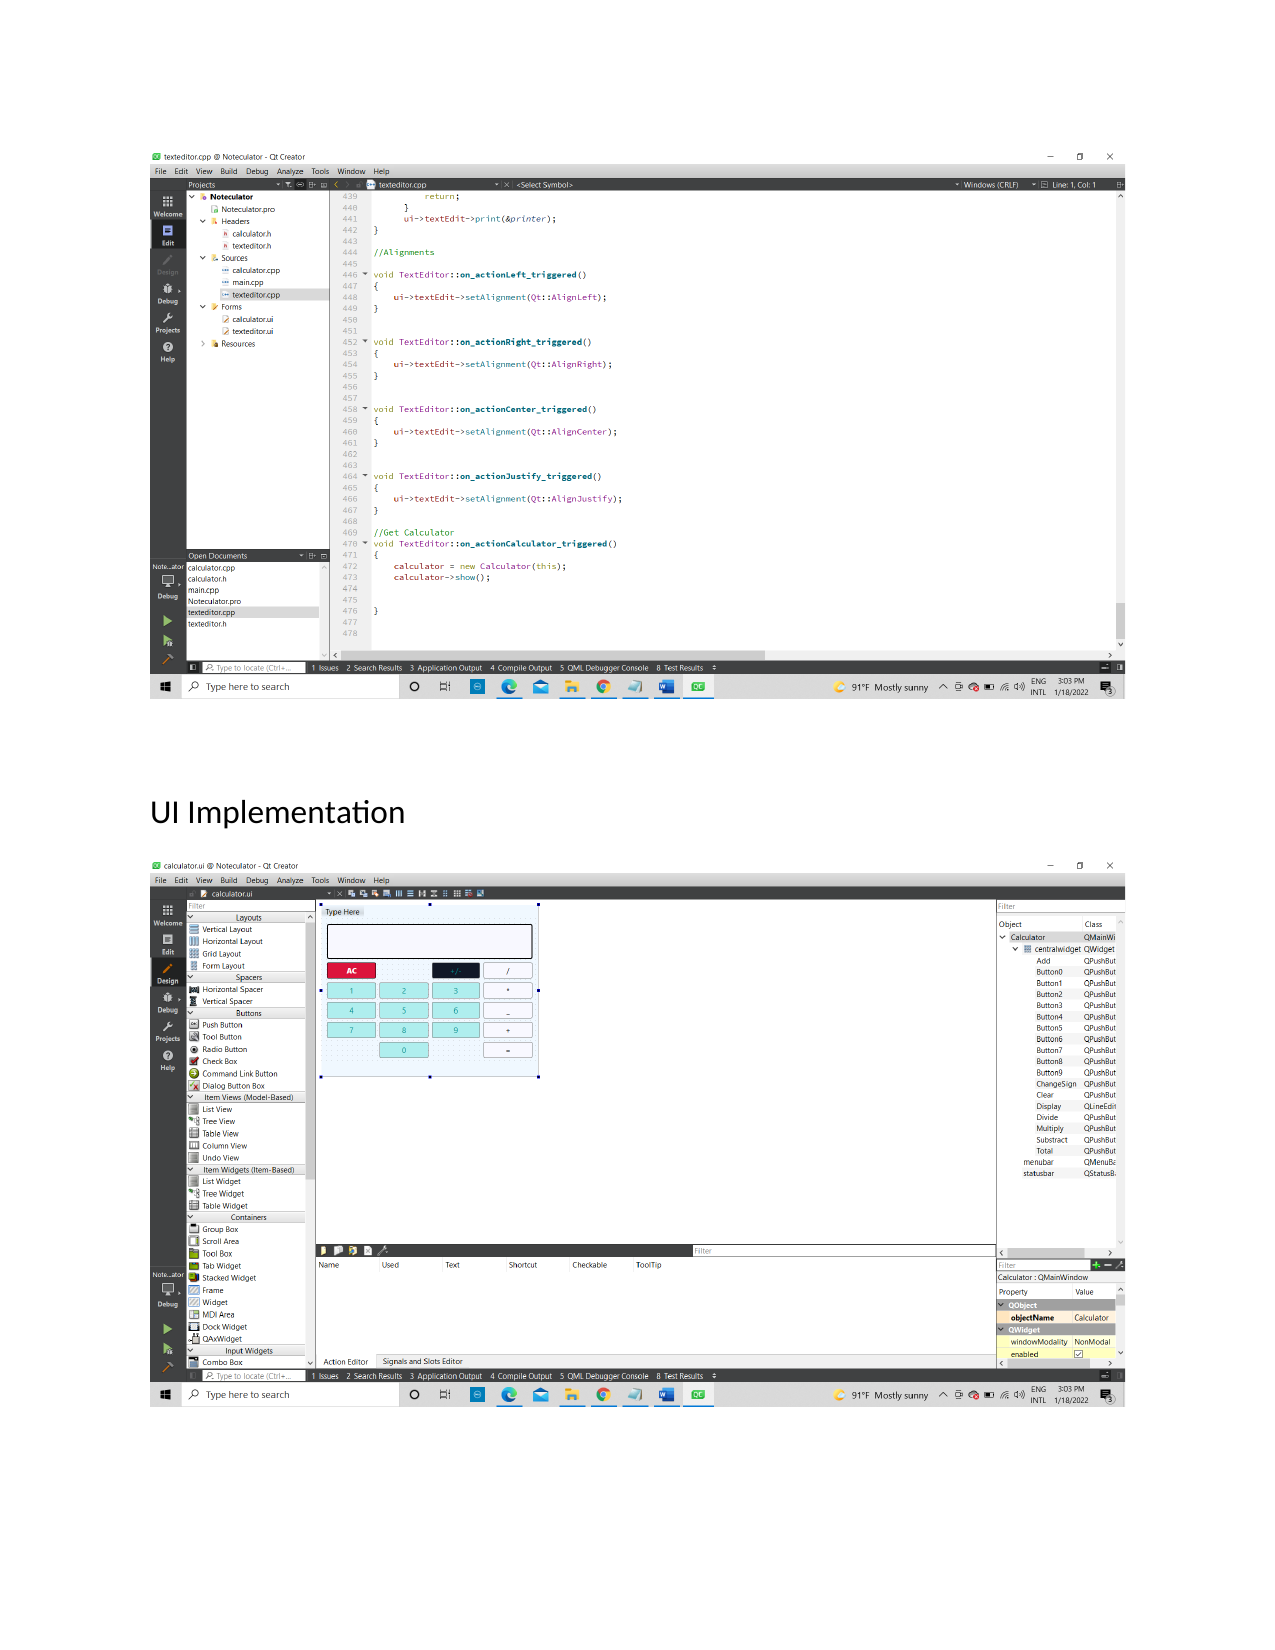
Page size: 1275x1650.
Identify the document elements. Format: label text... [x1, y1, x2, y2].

text UI Implementation [150, 791, 1125, 832]
picture [150, 858, 1125, 1407]
picture [150, 150, 1125, 699]
